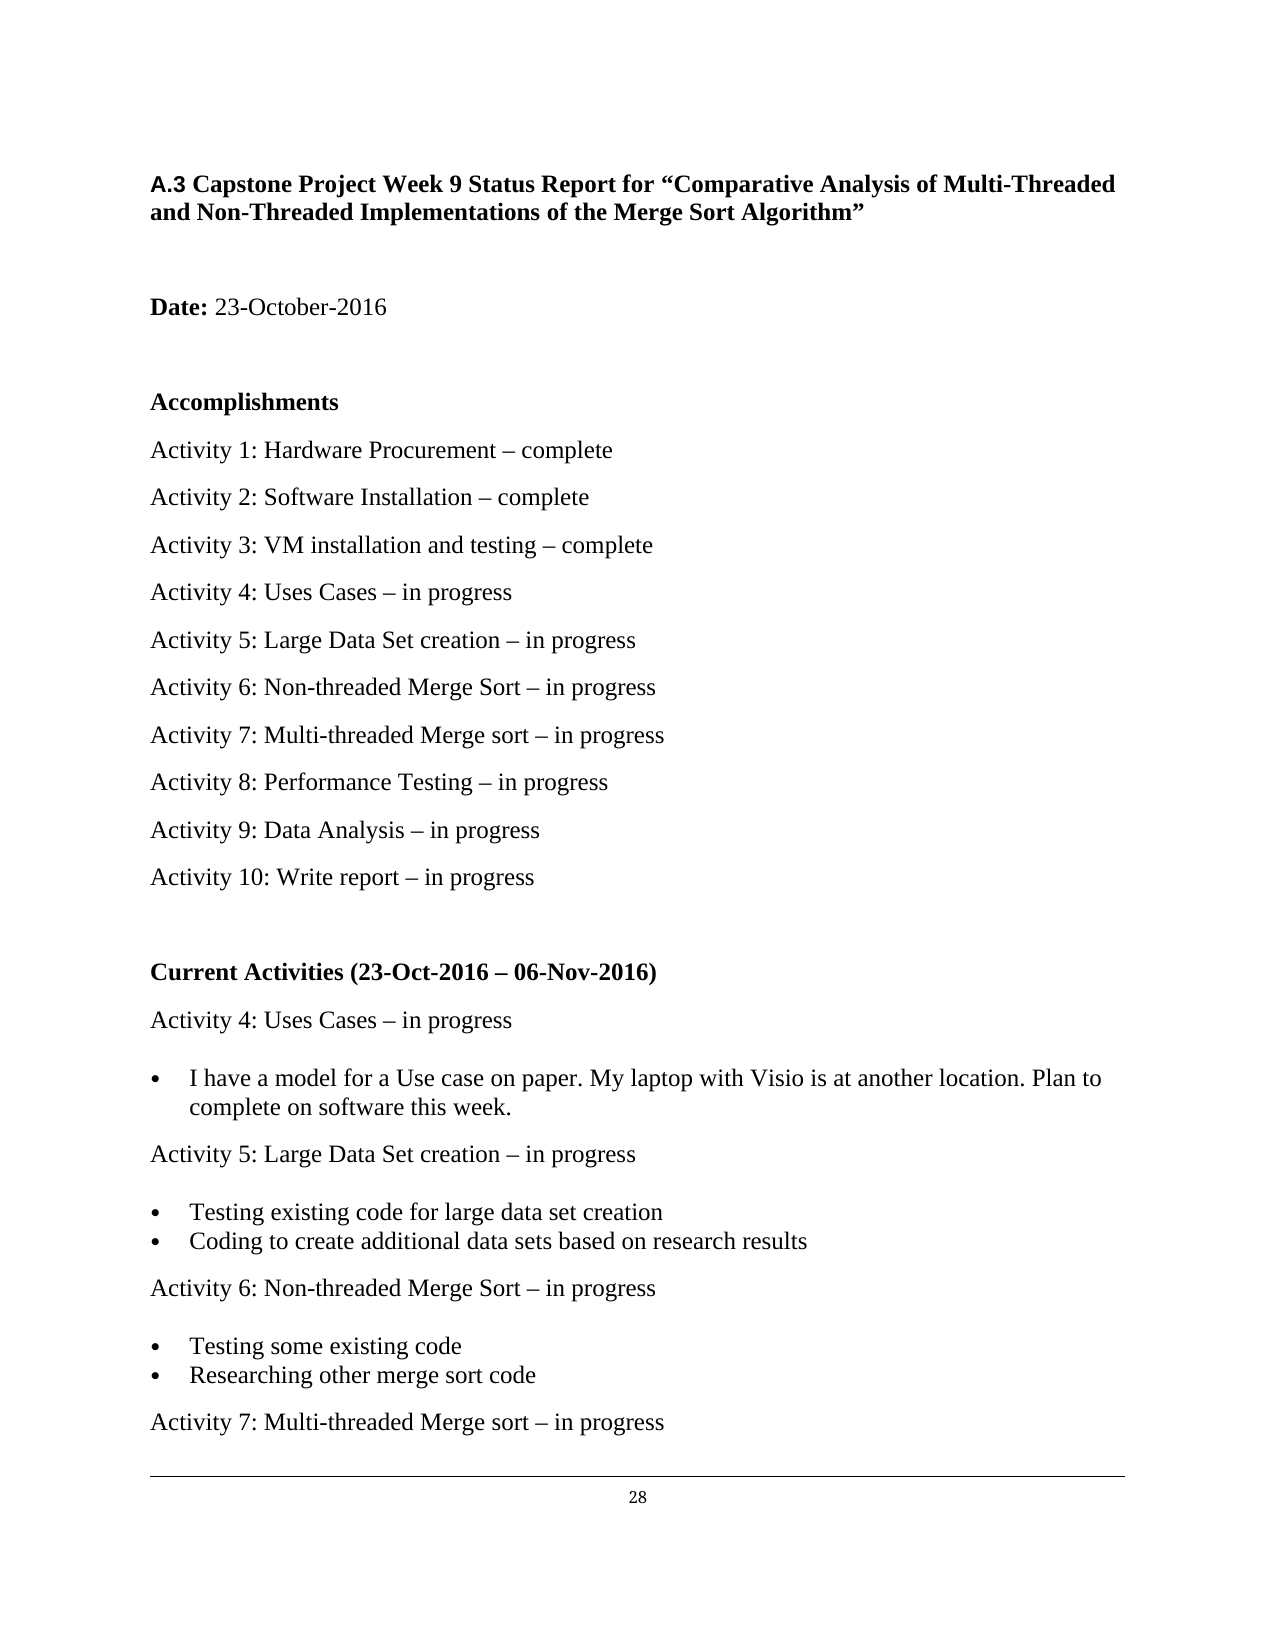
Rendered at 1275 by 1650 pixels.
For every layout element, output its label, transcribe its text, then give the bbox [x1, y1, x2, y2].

text Activity 4: Uses Cases – in progress [150, 1005, 1125, 1034]
text Activity 7: Multi-threaded Merge sort – in progress [150, 720, 1125, 749]
text Current Activities (23-Oct-2016 – 06-Nov-2016) [150, 957, 1125, 986]
text Activity 2: Software Installation – complete [150, 482, 1125, 511]
text Activity 5: Large Data Set creation – in progress [150, 625, 1125, 654]
list Researching other merge sort code [152, 1360, 1125, 1389]
text Activity 10: Write report – in progress [150, 862, 1125, 891]
text Activity 5: Large Data Set creation – in progress [150, 1139, 1125, 1168]
list Coding to create additional data sets based on research results [152, 1226, 1125, 1254]
text Activity 9: Data Analysis – in progress [150, 815, 1125, 844]
list Testing existing code for large data set creation [152, 1197, 1125, 1226]
text Activity 6: Non-threaded Merge Sort – in progress [150, 672, 1125, 701]
text Date: 23-October-2016 [150, 292, 1125, 321]
text Activity 3: VM installation and testing – complete [150, 530, 1125, 559]
list I have a model for a Use case on paper. My laptop with Visio is at another location. Plan to complete on software this week. [152, 1063, 1125, 1120]
list Testing some existing code [152, 1331, 1125, 1360]
text Activity 8: Performance Testing – in progress [150, 767, 1125, 796]
text Accomplishments [150, 387, 1125, 416]
text Activity 7: Multi-threaded Merge sort – in progress [150, 1407, 1125, 1436]
text Activity 6: Non-threaded Merge Sort – in progress [150, 1273, 1125, 1302]
text Activity 1: Hardware Procurement – complete [150, 435, 1125, 464]
text A.3 Capstone Project Week 9 Status Report for “Comparative Analysis of Multi-Threaded and Non-Threaded Implementations of the Merge Sort Algorithm” [150, 169, 1125, 226]
text Activity 4: Uses Cases – in progress [150, 577, 1125, 606]
